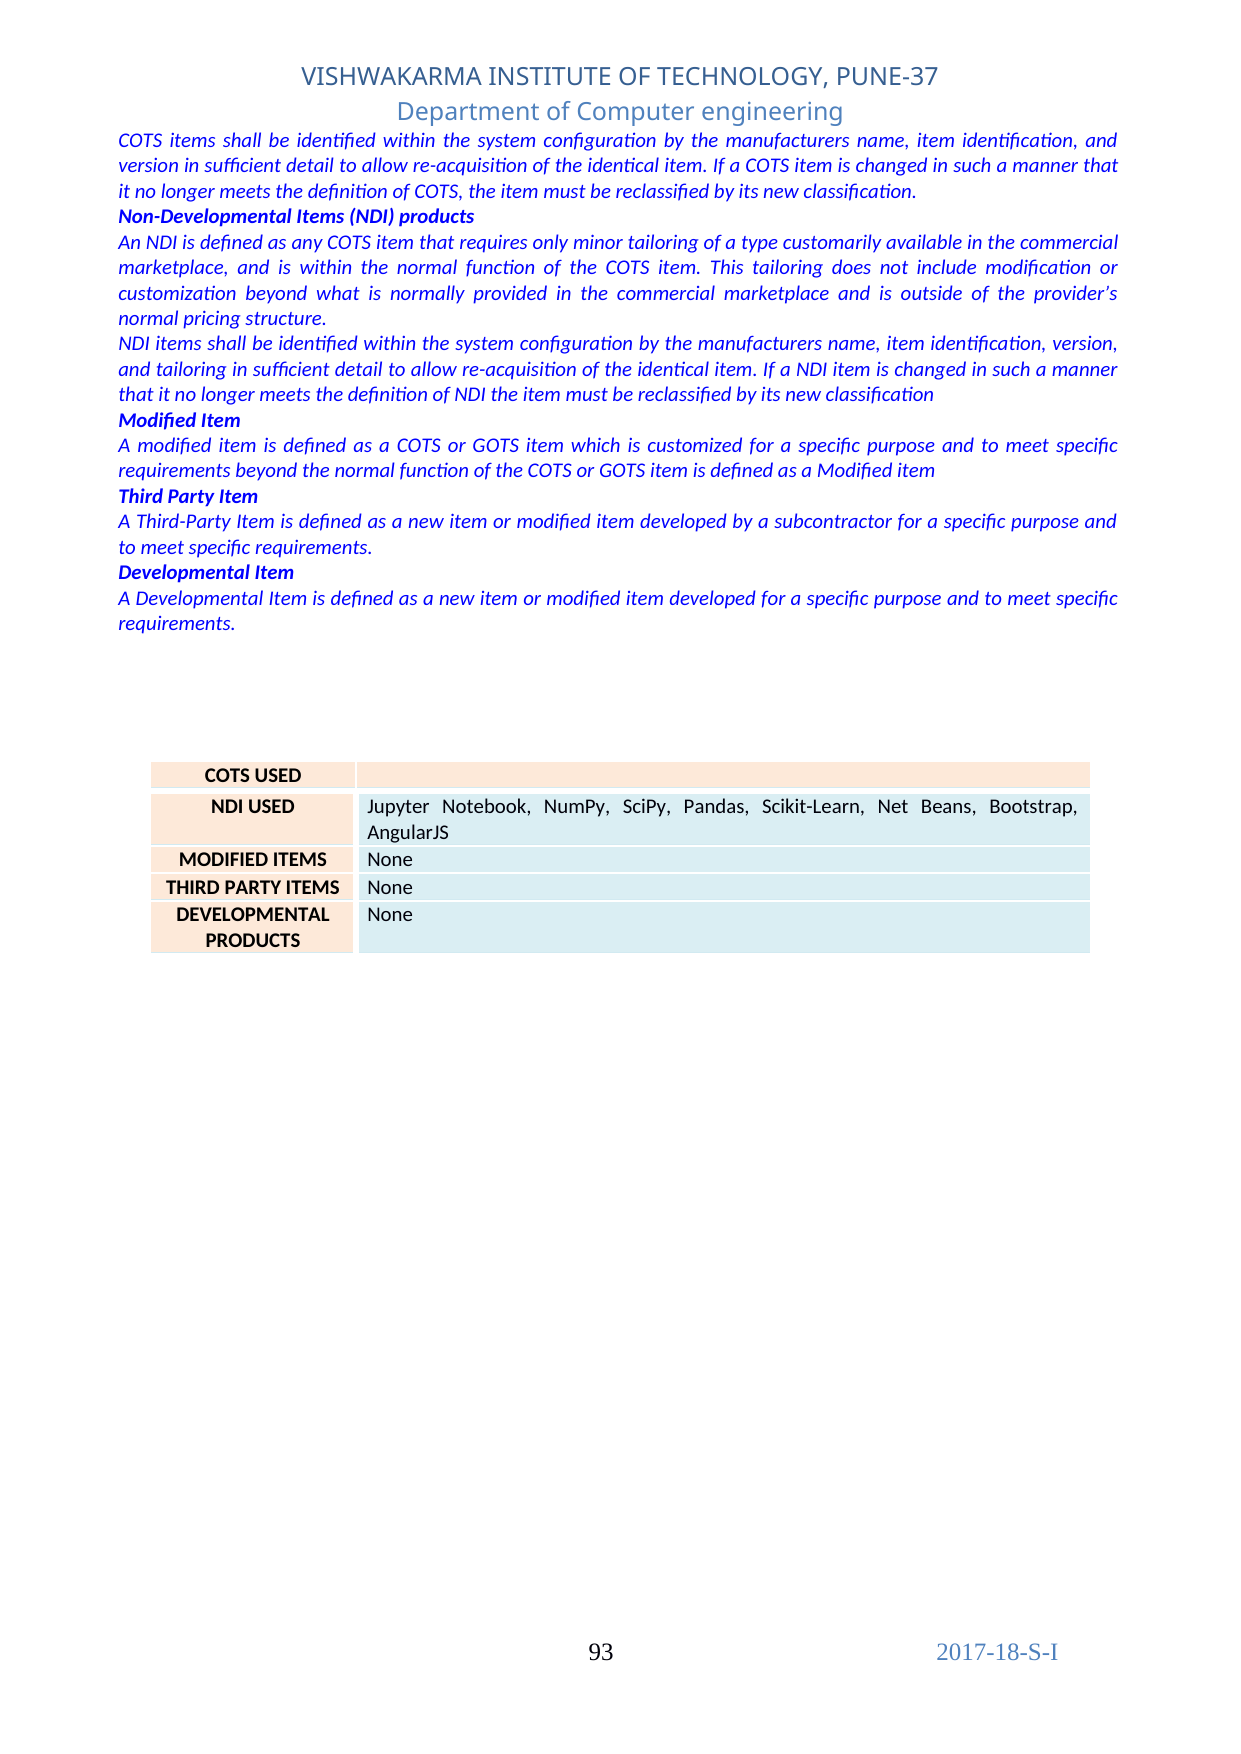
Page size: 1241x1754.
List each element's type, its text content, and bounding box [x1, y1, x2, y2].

text Third Party Item [118, 483, 1122, 508]
text Developmental Item [118, 559, 1122, 585]
text NDI items shall be identified within the system configuration by the manufacturers name, item identification, version, and tailoring in sufficient detail to allow re-acquisition of the identical item. If a NDI item is changed in such a manner that it no longer meets the definition of NDI the item must be reclassified by its new classification [118, 331, 1122, 407]
text COTS items shall be identified within the system configuration by the manufacturers name, item identification, and version in sufficient detail to allow re-acquisition of the identical item. If a COTS item is changed in such a manner that it no longer meets the definition of COTS, the item must be reclassified by its new classification. [118, 127, 1122, 203]
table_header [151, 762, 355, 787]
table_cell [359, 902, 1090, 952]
text A Third-Party Item is defined as a new item or modified item developed by a subcontractor for a specific purpose and to meet specific requirements. [118, 508, 1122, 559]
text An NDI is defined as any COTS item that requires only minor tailoring of a type customarily available in the commercial marketplace, and is within the normal function of the COTS item. This tailoring does not include modification or customization beyond what is normally provided in the commercial marketplace and is outside of the provider’s normal pricing structure. [118, 229, 1122, 331]
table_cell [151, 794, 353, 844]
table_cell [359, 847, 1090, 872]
text Modified Item [118, 407, 1122, 432]
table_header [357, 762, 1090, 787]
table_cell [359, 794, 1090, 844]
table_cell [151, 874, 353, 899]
text Non-Developmental Items (NDI) products [118, 203, 1122, 229]
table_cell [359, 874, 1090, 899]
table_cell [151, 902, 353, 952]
text A modified item is defined as a COTS or GOTS item which is customized for a specific purpose and to meet specific requirements beyond the normal function of the COTS or GOTS item is defined as a Modified item [118, 432, 1122, 483]
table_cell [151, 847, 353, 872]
text A Developmental Item is defined as a new item or modified item developed for a specific purpose and to meet specific requirements. [118, 585, 1122, 636]
